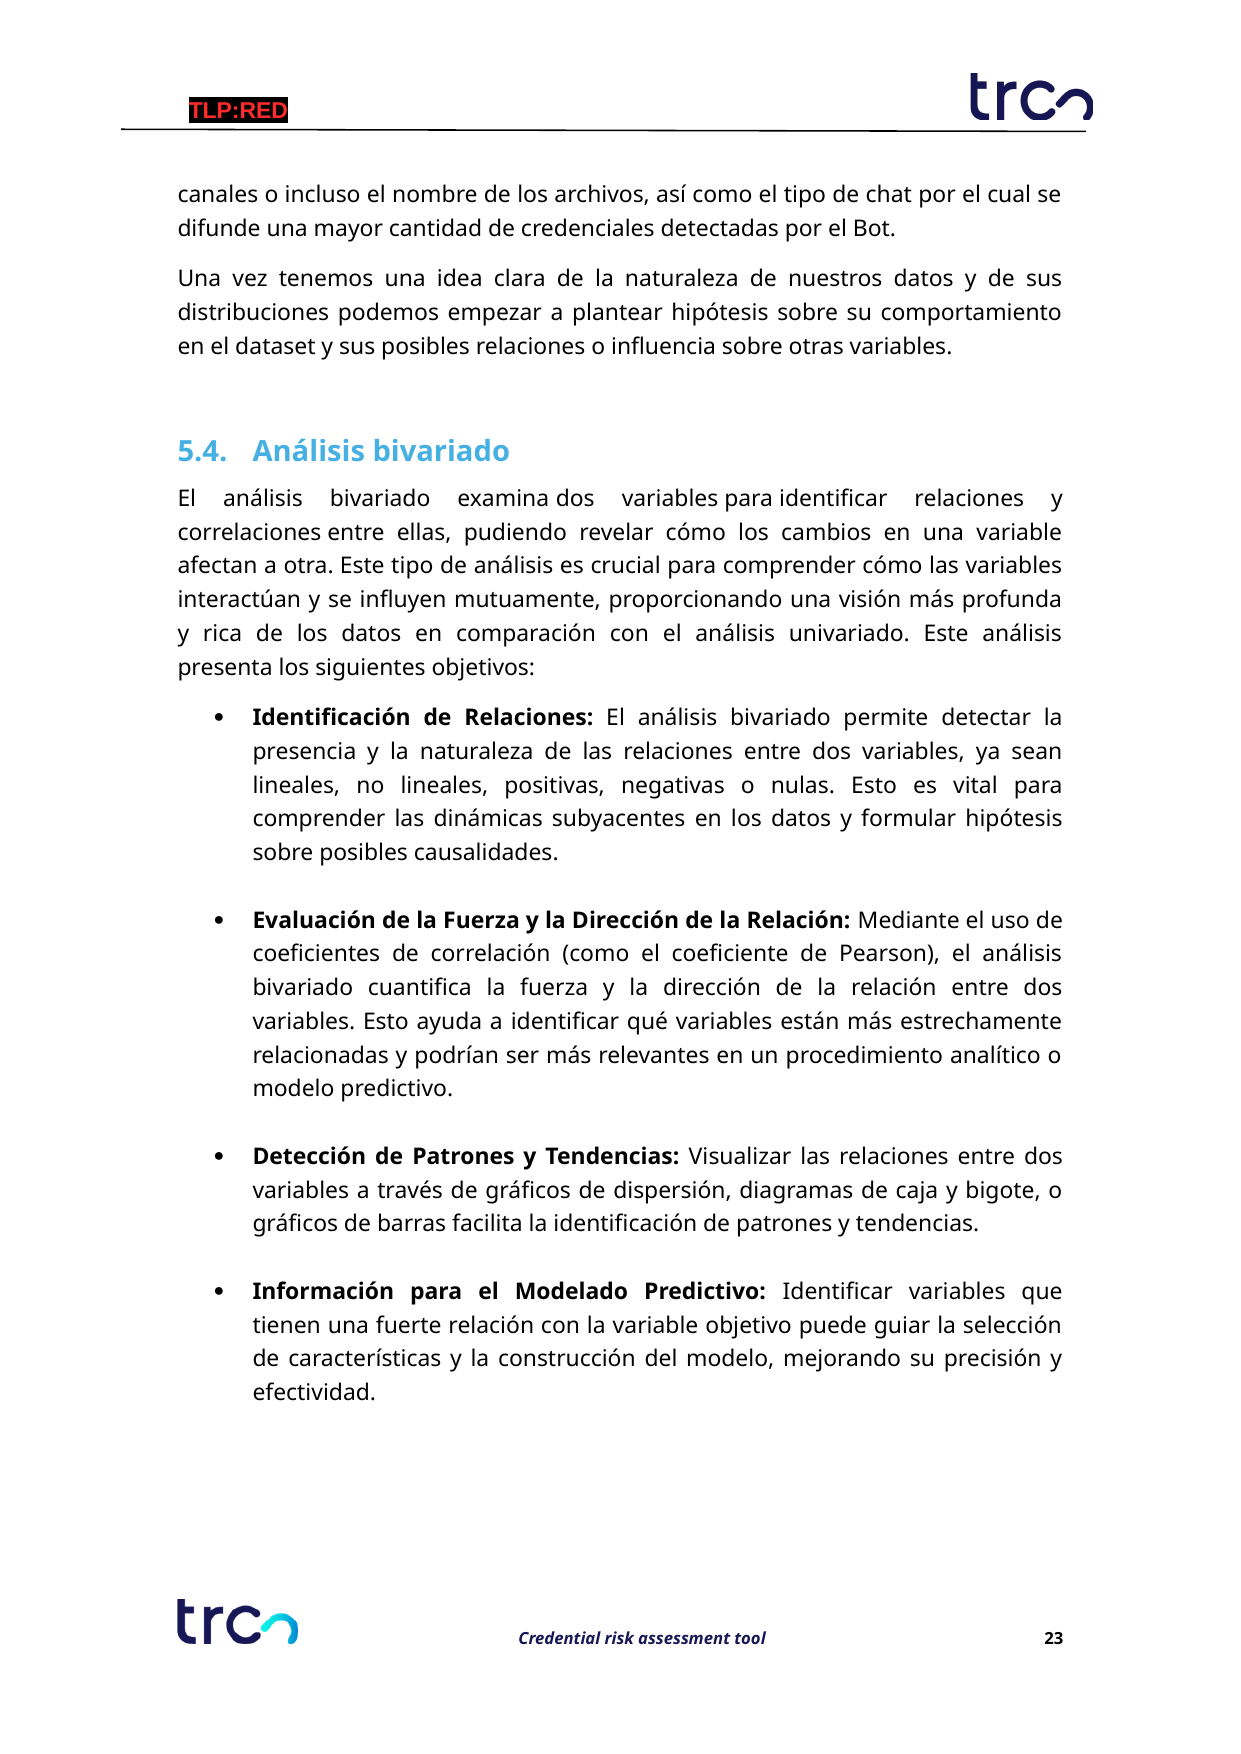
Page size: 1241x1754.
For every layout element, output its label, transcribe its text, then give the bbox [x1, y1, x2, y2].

list Información para el Modelado Predictivo: Identificar variables que tienen una fuerte relación con la variable objetivo puede guiar la selección de características y la construcción del modelo, mejorando su precisión y efectividad. [215, 1275, 1063, 1407]
list Evaluación de la Fuerza y la Dirección de la Relación: Mediante el uso de coeficientes de correlación (como el coeficiente de Pearson), el análisis bivariado cuantifica la fuerza y la dirección de la relación entre dos variables. Esto ayuda a identificar qué variables están más estrechamente relacionadas y podrían ser más relevantes en un procedimiento analítico o modelo predictivo. [215, 903, 1063, 1103]
list Identificación de Relaciones: El análisis bivariado permite detectar la presencia y la naturaleza de las relaciones entre dos variables, ya sean lineales, no lineales, positivas, negativas o nulas. Esto es vital para comprender las dinámicas subyacentes en los datos y formular hipótesis sobre posibles causalidades. [215, 701, 1063, 867]
text Una vez tenemos una idea clara de la naturaleza de nuestros datos y de sus distribuciones podemos empezar a plantear hipótesis sobre su comportamiento en el dataset y sus posibles relaciones o influencia sobre otras variables. [177, 262, 1063, 361]
text El análisis bivariado examina dos variables para identificar relaciones y correlaciones entre ellas, pudiendo revelar cómo los cambios en una variable afectan a otra. Este tipo de análisis es crucial para comprender cómo las variables interactúan y se influyen mutuamente, proporcionando una visión más profunda y rica de los datos en comparación con el análisis univariado. Este análisis presenta los siguientes objetivos: [177, 482, 1063, 682]
subtitle Análisis bivariado [177, 431, 1063, 470]
list Detección de Patrones y Tendencias: Visualizar las relaciones entre dos variables a través de gráficos de dispersión, diagramas de caja y bigote, o gráficos de barras facilita la identificación de patrones y tendencias. [215, 1140, 1063, 1238]
picture [177, 1599, 298, 1644]
